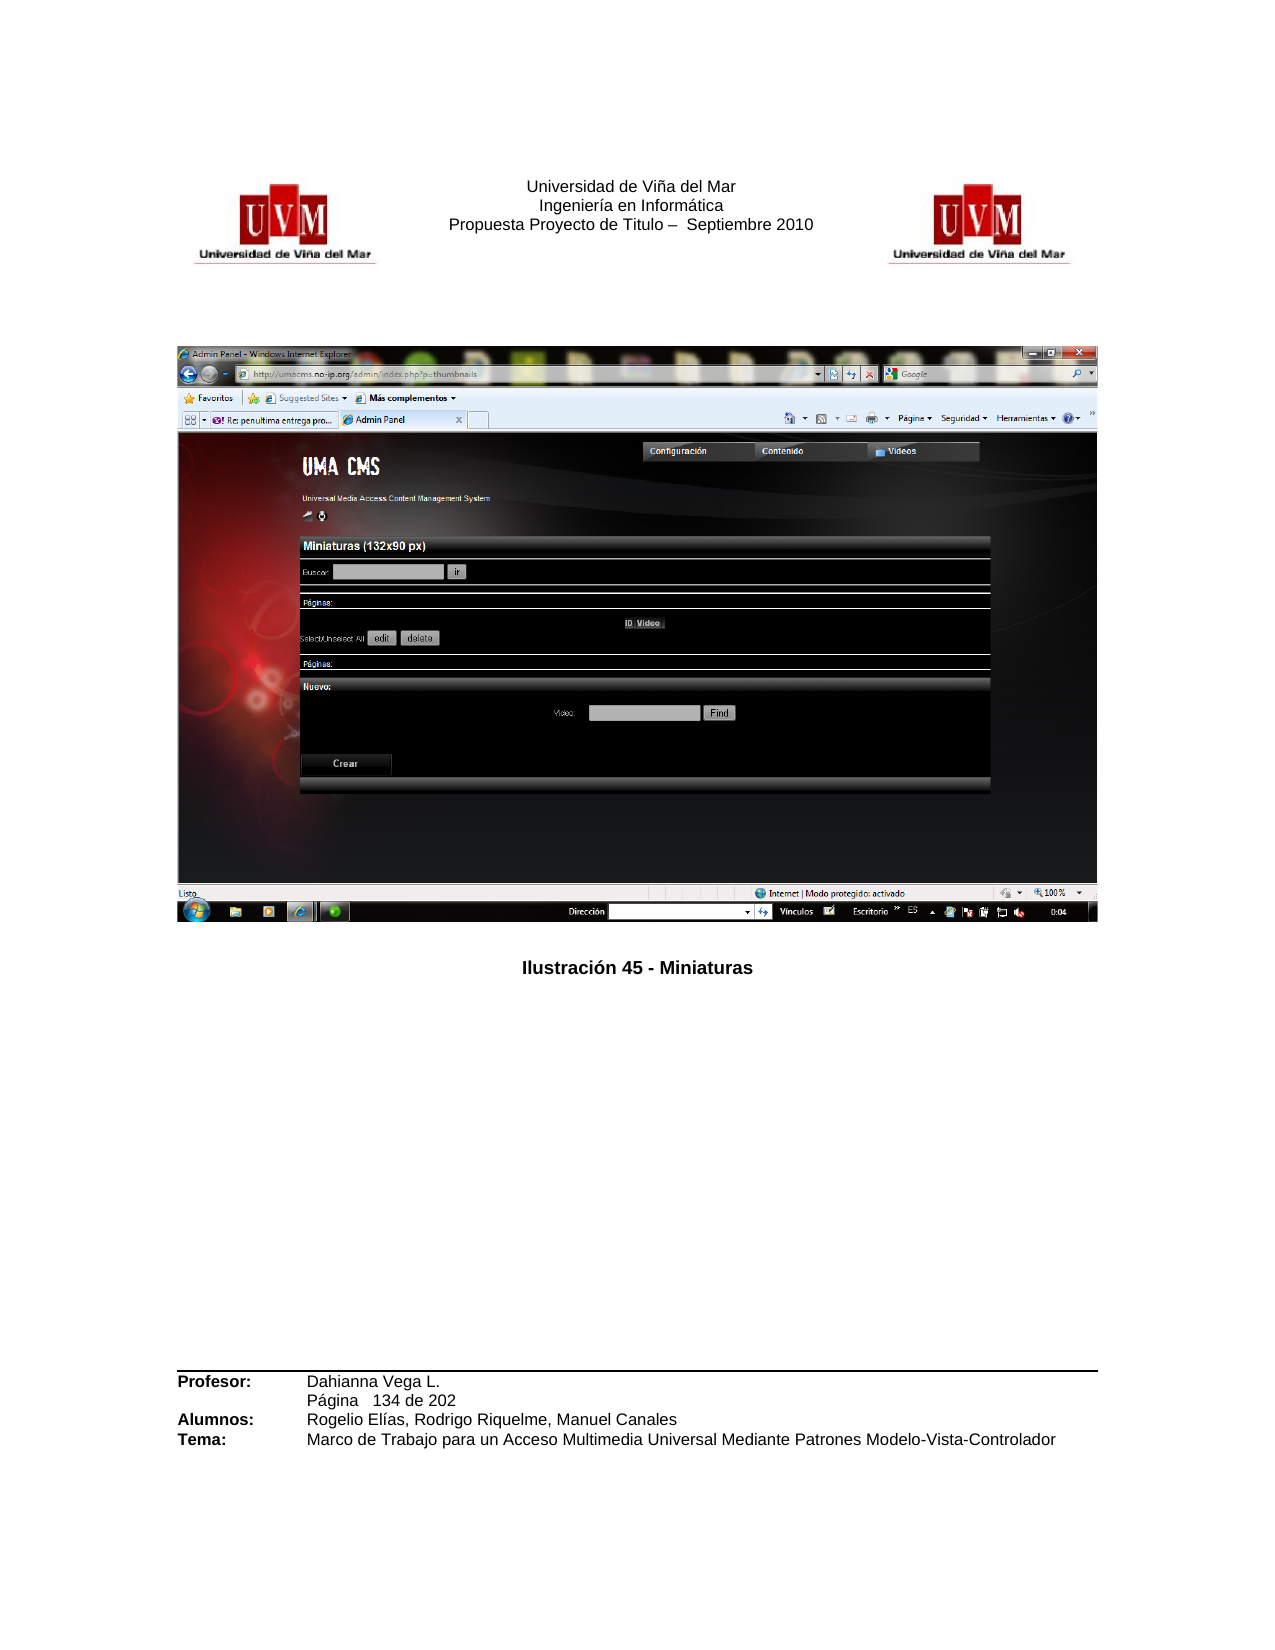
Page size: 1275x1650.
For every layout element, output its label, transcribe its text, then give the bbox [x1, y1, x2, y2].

text Ilustración 45 - Miniaturas [177, 957, 1098, 978]
picture [177, 176, 390, 267]
picture [177, 346, 1098, 922]
picture [871, 176, 1084, 267]
